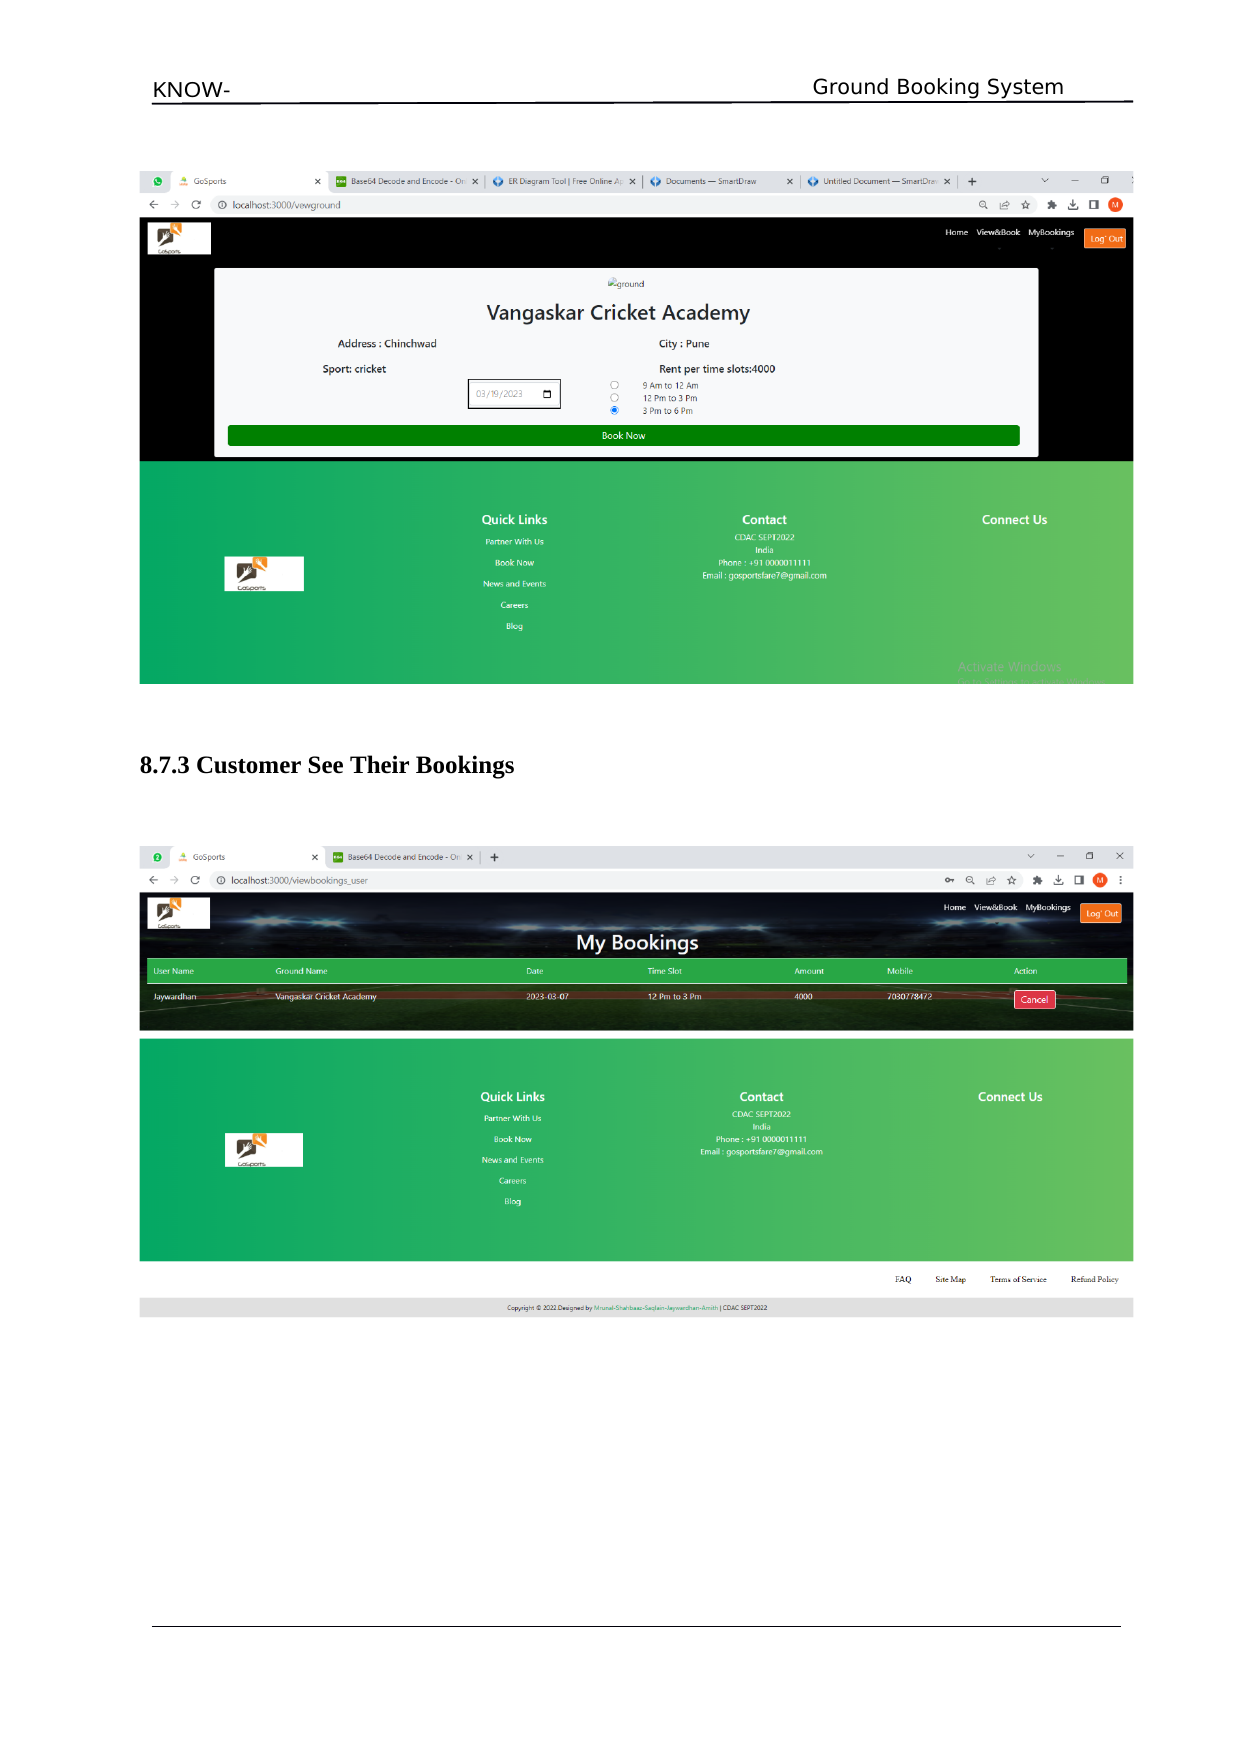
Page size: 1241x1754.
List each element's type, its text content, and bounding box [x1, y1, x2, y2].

picture [139, 846, 1134, 1318]
picture [139, 171, 1134, 684]
text 8.7.3 Customer See Their Bookings [139, 750, 1134, 779]
